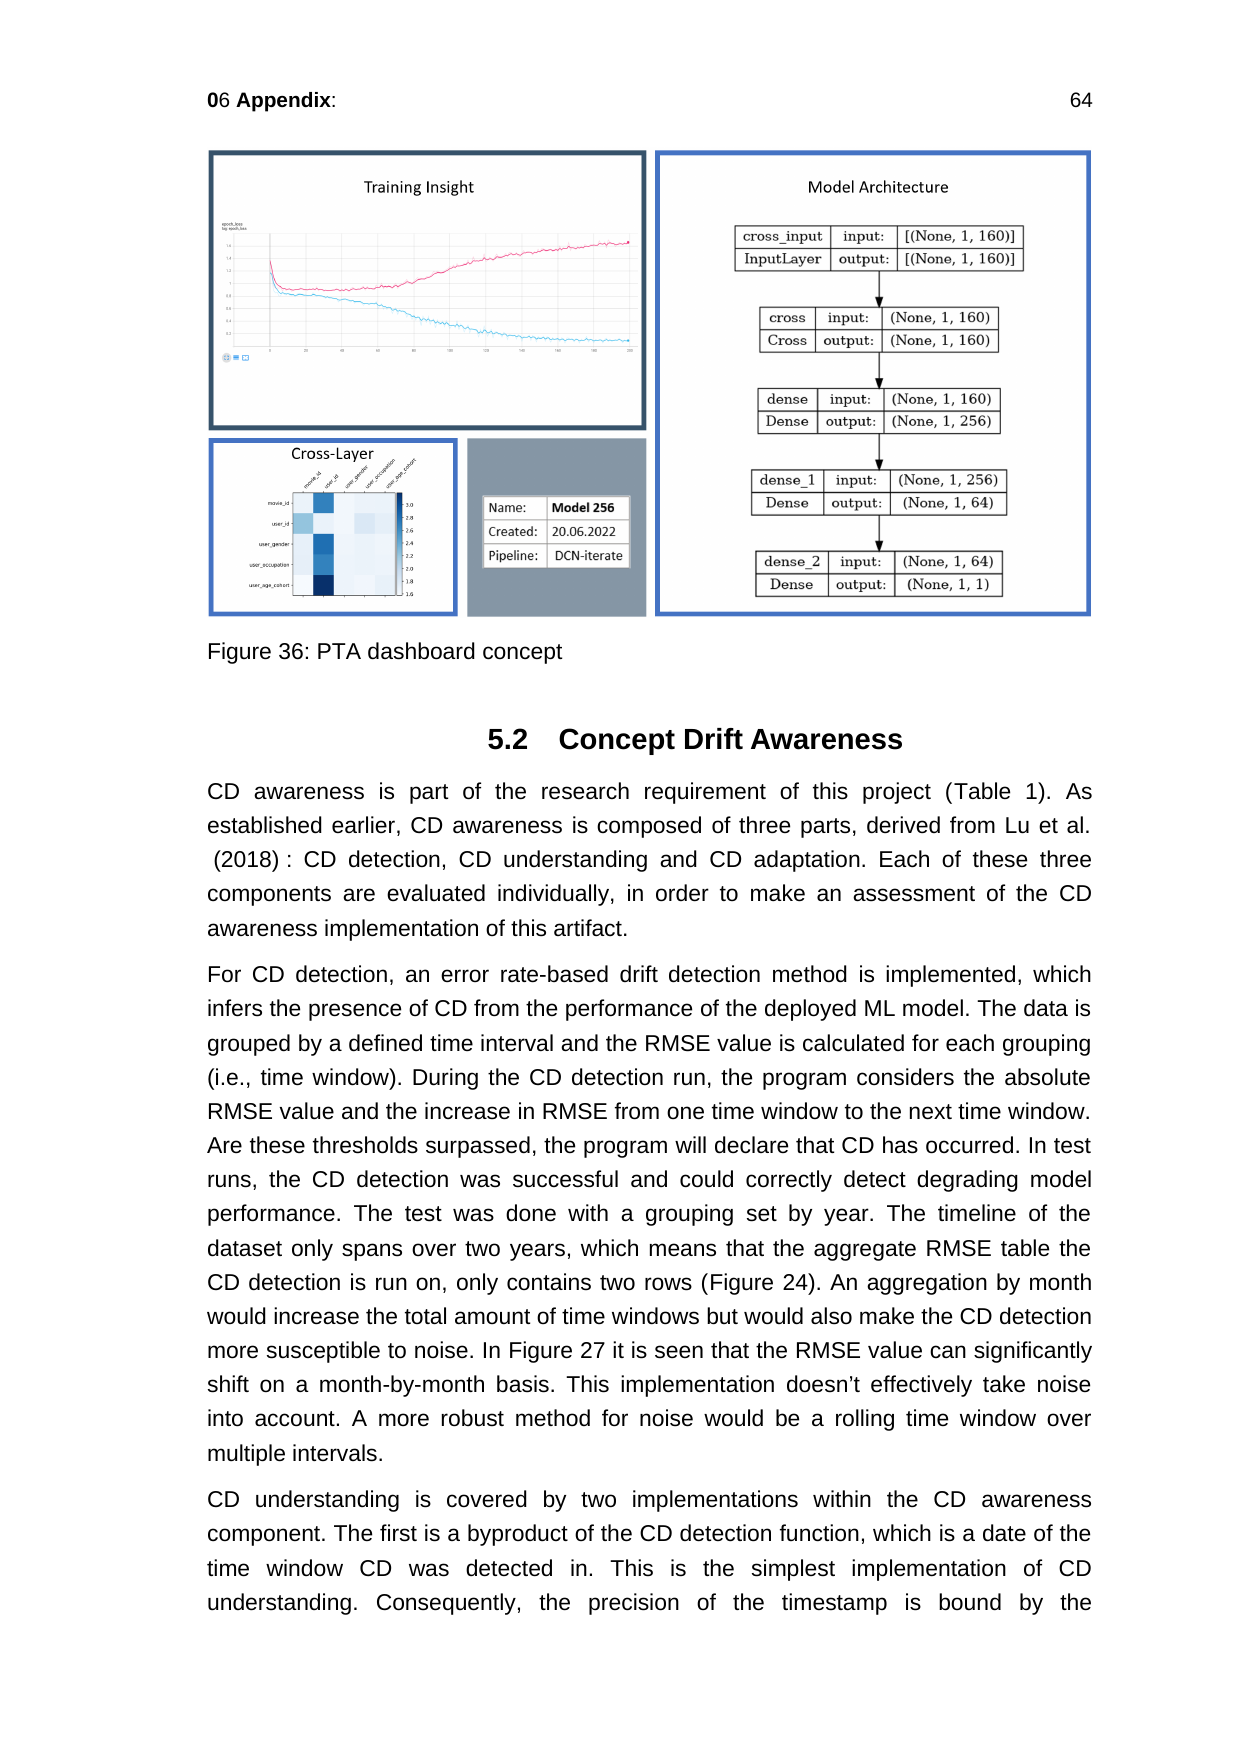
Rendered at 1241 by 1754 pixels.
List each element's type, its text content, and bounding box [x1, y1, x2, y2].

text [207, 1486, 1092, 1615]
subtitle Concept Drift Awareness [487, 722, 1092, 755]
text CD awareness is part of the research requirement of this project (Table 1). As established earlier, CD awareness is composed of three parts, derived from Lu et al. : CD detection, CD understanding and CD adaptation. Each of these three components are evaluated individually, in order to make an assessment of the CD awareness implementation of this artifact. [207, 778, 1092, 941]
picture [206, 147, 1093, 618]
